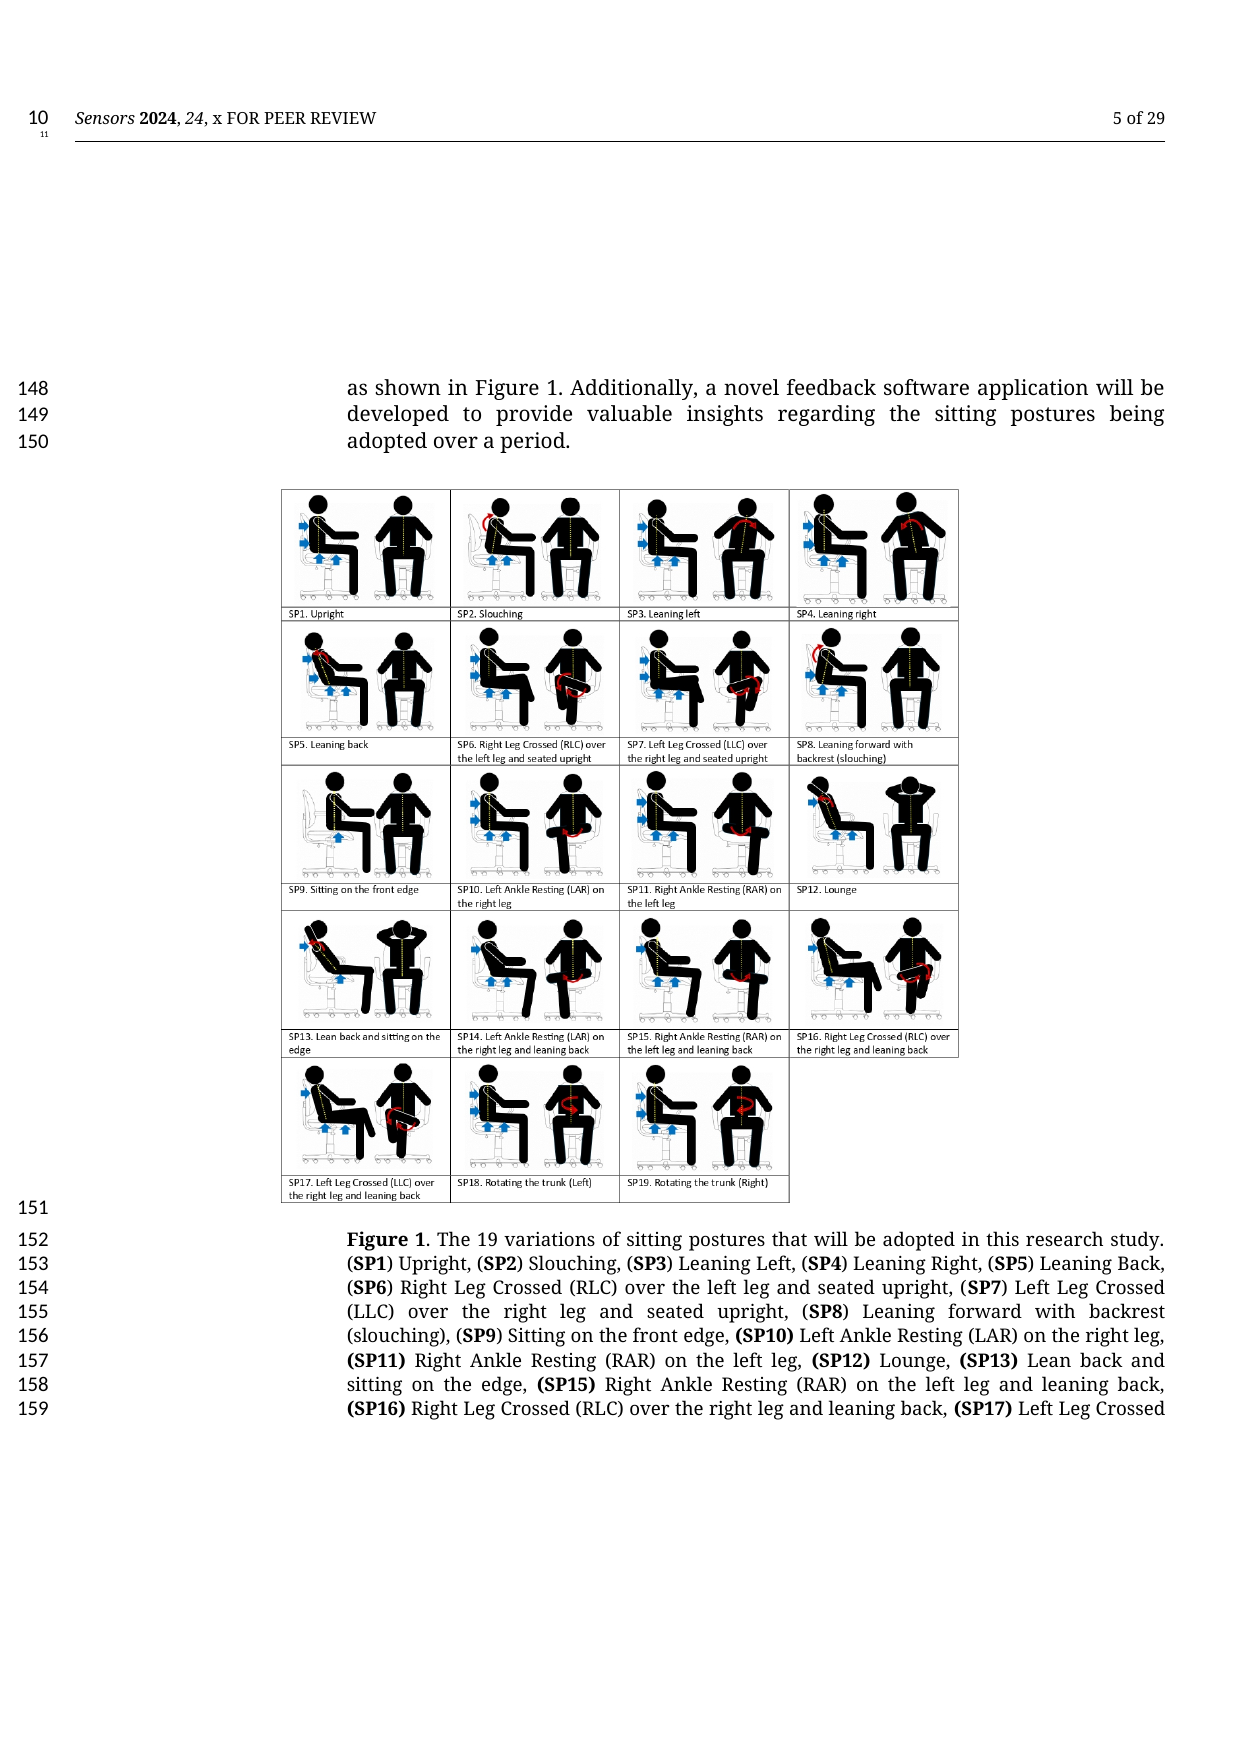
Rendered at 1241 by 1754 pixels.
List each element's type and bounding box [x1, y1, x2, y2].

text [347, 374, 1165, 455]
picture [270, 480, 970, 1215]
text [347, 1227, 1165, 1421]
